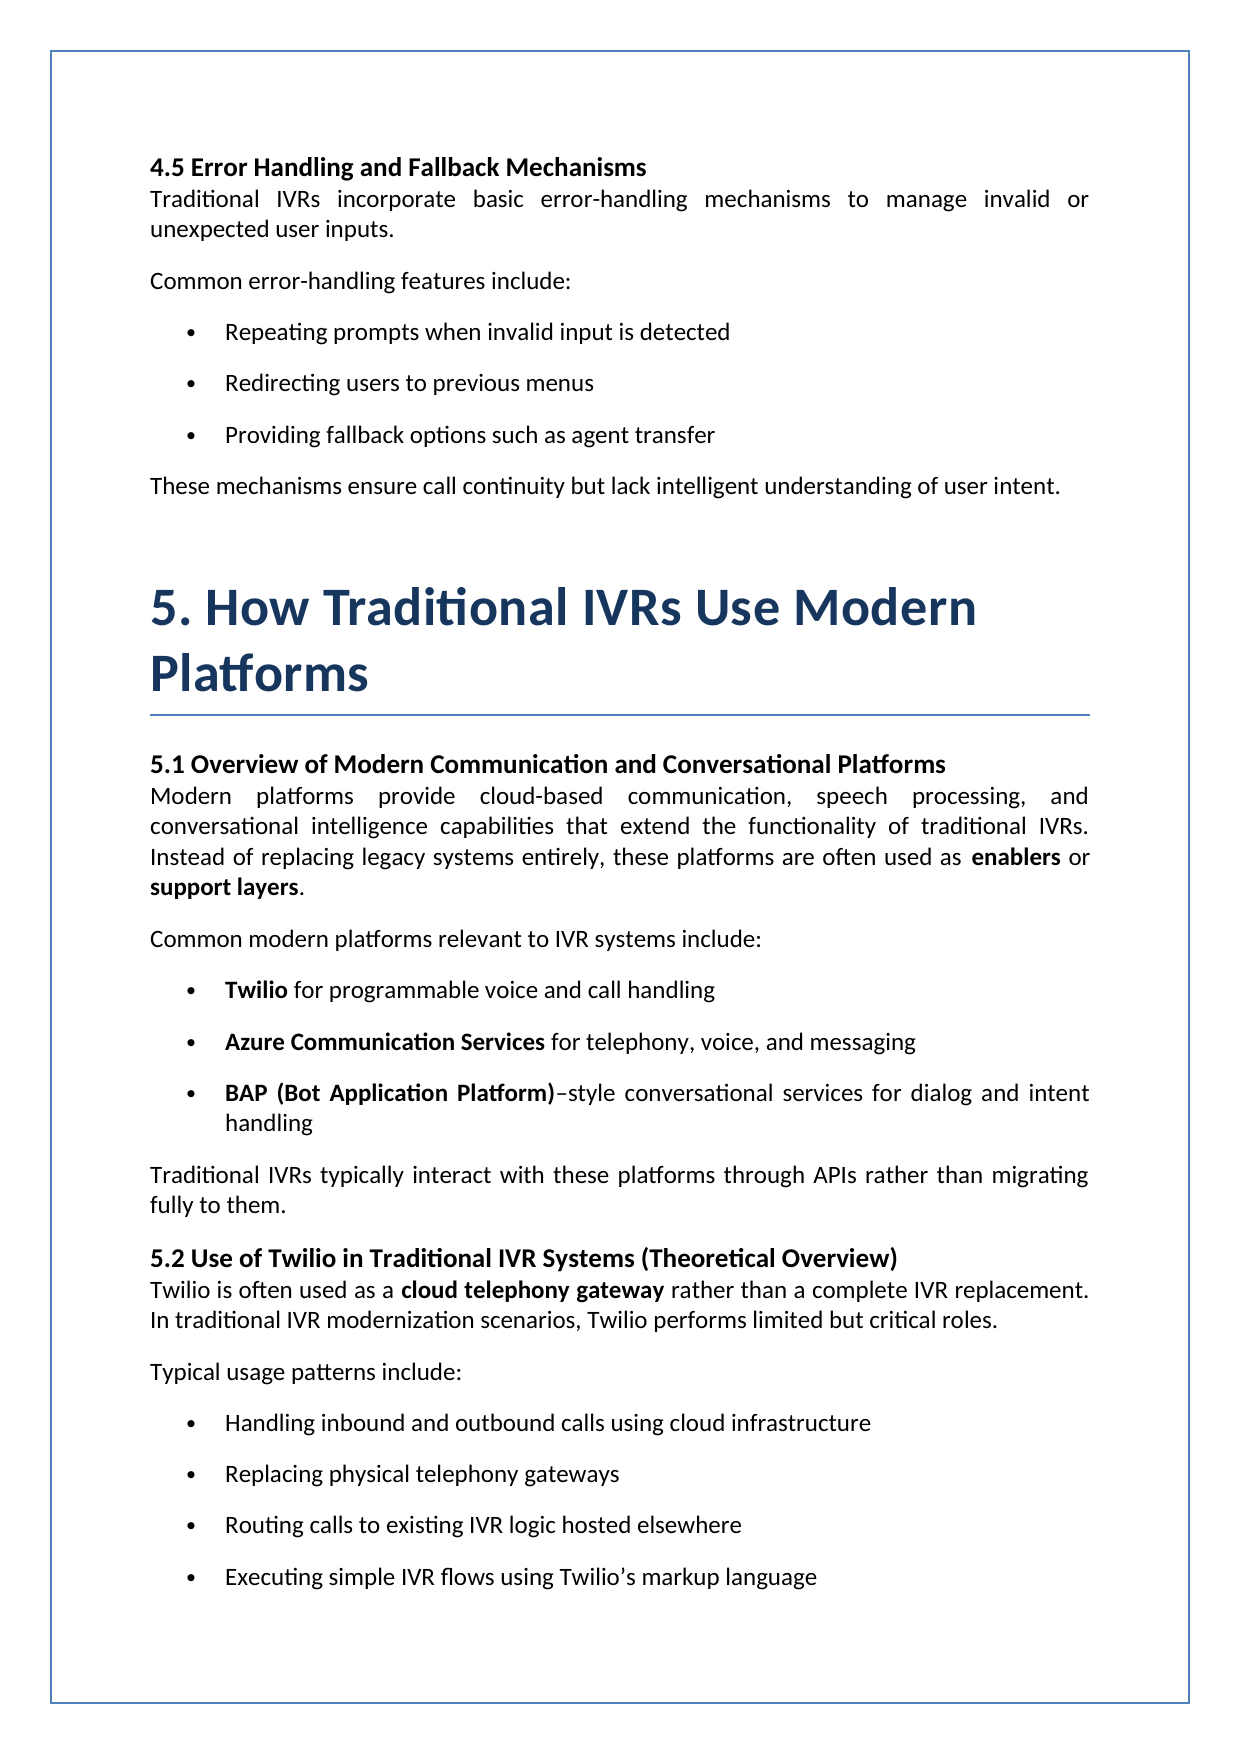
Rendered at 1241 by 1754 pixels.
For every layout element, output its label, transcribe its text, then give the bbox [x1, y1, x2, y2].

text Common modern platforms relevant to IVR systems include: [150, 923, 1090, 953]
text Traditional IVRs incorporate basic error-handling mechanisms to manage invalid or unexpected user inputs. [150, 183, 1090, 244]
text These mechanisms ensure call continuity but lack intelligent understanding of user intent. [150, 470, 1090, 501]
list Repeating prompts when invalid input is detected [187, 316, 1090, 347]
subtitle 5.1 Overview of Modern Communication and Conversational Platforms [150, 747, 1090, 780]
list Redirecting users to previous menus [187, 368, 1090, 398]
list Handling inbound and outbound calls using cloud infrastructure [187, 1407, 1090, 1437]
title 5. How Traditional IVRs Use Modern Platforms [150, 573, 1090, 714]
list Providing fallback options such as agent transfer [187, 419, 1090, 449]
list Routing calls to existing IVR logic hosted elsewhere [187, 1510, 1090, 1540]
list Azure Communication Services for telephony, voice, and messaging [187, 1026, 1090, 1056]
text Common error-handling features include: [150, 265, 1090, 295]
text Typical usage patterns include: [150, 1356, 1090, 1386]
list Replacing physical telephony gateways [187, 1458, 1090, 1489]
list Executing simple IVR flows using Twilio’s markup language [187, 1561, 1090, 1592]
list Twilio for programmable voice and call handling [187, 974, 1090, 1005]
list BAP (Bot Application Platform)–style conversational services for dialog and intent handling [187, 1077, 1090, 1138]
subtitle 5.2 Use of Twilio in Traditional IVR Systems (Theoretical Overview) [150, 1241, 1090, 1274]
text Traditional IVRs typically interact with these platforms through APIs rather than migrating fully to them. [150, 1159, 1090, 1220]
text Twilio is often used as a cloud telephony gateway rather than a complete IVR replacement. In traditional IVR modernization scenarios, Twilio performs limited but critical roles. [150, 1274, 1090, 1335]
subtitle 4.5 Error Handling and Fallback Mechanisms [150, 150, 1090, 183]
text Modern platforms provide cloud-based communication, speech processing, and conversational intelligence capabilities that extend the functionality of traditional IVRs. Instead of replacing legacy systems entirely, these platforms are often used as enablers or support layers. [150, 780, 1090, 902]
